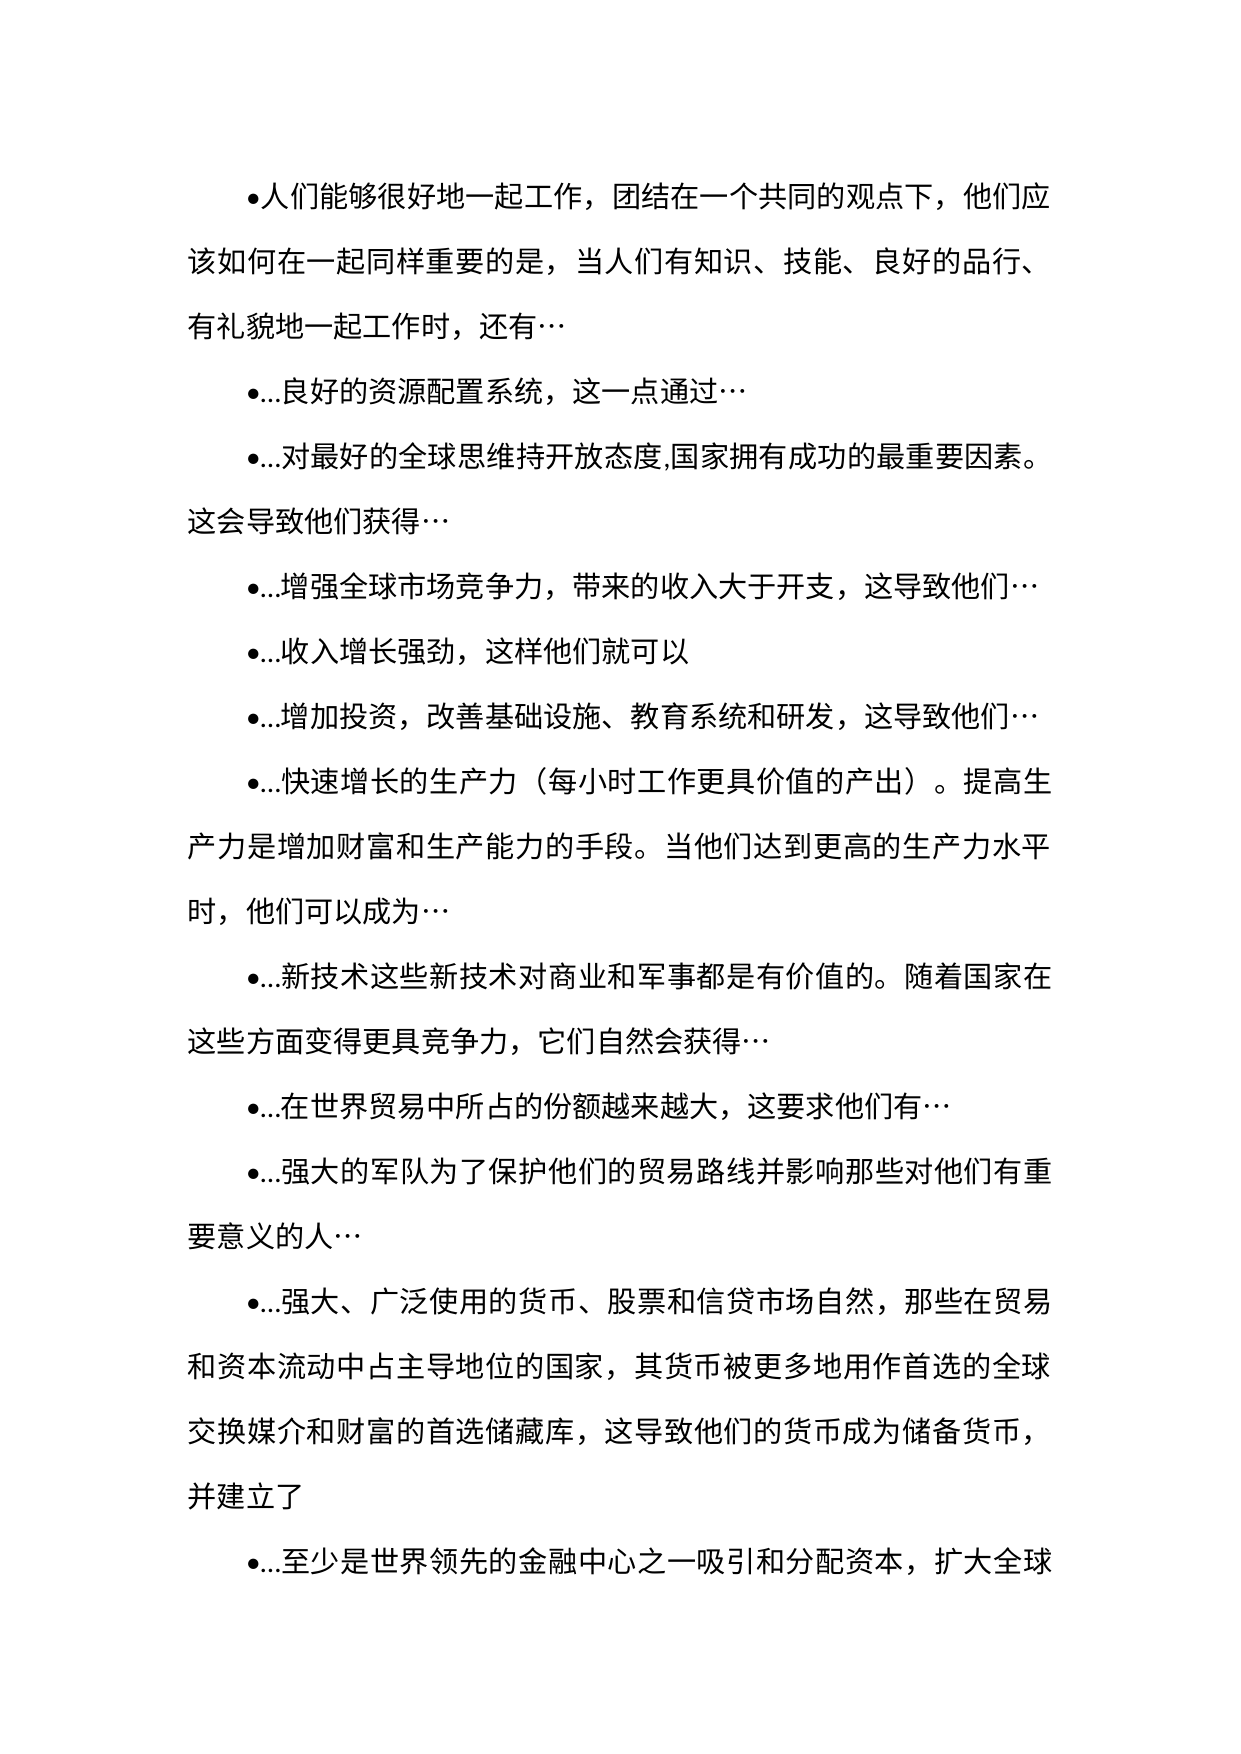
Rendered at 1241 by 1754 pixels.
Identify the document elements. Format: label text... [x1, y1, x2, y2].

text •…良好的资源配置系统，这一点通过… [187, 357, 1053, 422]
text •…增加投资，改善基础设施、教育系统和研发，这导致他们… [187, 682, 1053, 747]
text •…新技术这些新技术对商业和军事都是有价值的。随着国家在这些方面变得更具竞争力，它们自然会获得… [187, 942, 1053, 1072]
text •…强大、广泛使用的货币、股票和信贷市场自然，那些在贸易和资本流动中占主导地位的国家，其货币被更多地用作首选的全球交换媒介和财富的首选储藏库，这导致他们的货币成为储备货币，并建立了 [187, 1267, 1053, 1527]
text •…快速增长的生产力（每小时工作更具价值的产出）。提高生产力是增加财富和生产能力的手段。当他们达到更高的生产力水平时，他们可以成为… [187, 747, 1053, 942]
text •…增强全球市场竞争力，带来的收入大于开支，这导致他们… [187, 552, 1053, 617]
text •人们能够很好地一起工作，团结在一个共同的观点下，他们应该如何在一起同样重要的是，当人们有知识、技能、良好的品行、有礼貌地一起工作时，还有… [187, 162, 1053, 357]
text •…在世界贸易中所占的份额越来越大，这要求他们有… [187, 1072, 1053, 1137]
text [187, 1527, 1053, 1592]
text •…对最好的全球思维持开放态度,国家拥有成功的最重要因素。这会导致他们获得… [187, 422, 1053, 552]
text •…强大的军队为了保护他们的贸易路线并影响那些对他们有重要意义的人… [187, 1137, 1053, 1267]
text •…收入增长强劲，这样他们就可以 [187, 617, 1053, 682]
